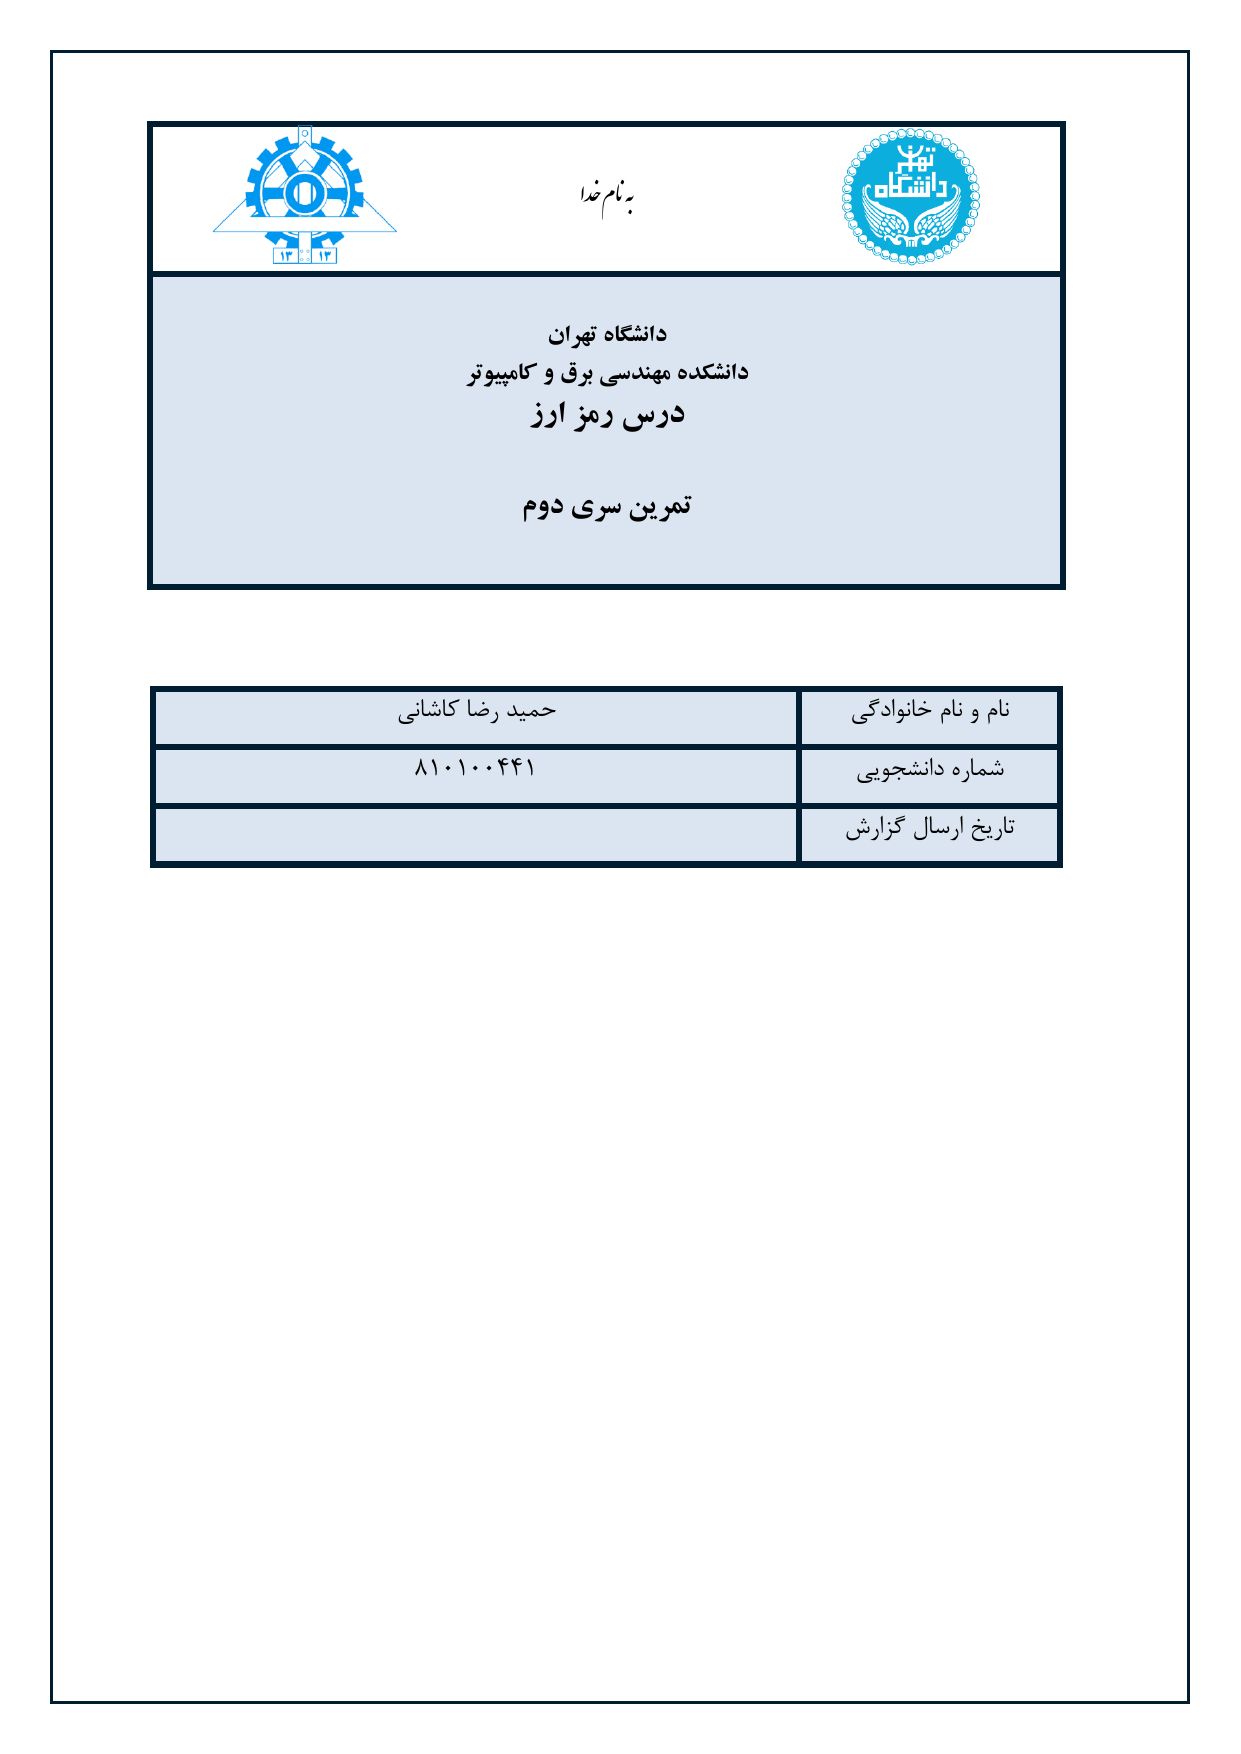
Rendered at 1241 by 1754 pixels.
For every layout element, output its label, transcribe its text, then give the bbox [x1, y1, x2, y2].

table_header [153, 127, 454, 271]
picture [841, 126, 981, 266]
picture [212, 125, 399, 265]
table_header [759, 127, 1060, 271]
table_header به نام خدا [454, 127, 759, 271]
table_header نام و نام خانوادگی [802, 692, 1057, 744]
table_cell تاریخ ارسال گزارش [802, 809, 1057, 861]
table_header حمید رضا کاشانی [156, 692, 796, 744]
table_cell دانشگاه تهران دانشکده‌ مهندسی برق و کامپیوتر درس رمز ارز تمرین سری دوم [153, 277, 1060, 584]
table_cell شماره دانشجویی [802, 750, 1057, 803]
table_cell [156, 809, 796, 861]
table_cell 810100441 [156, 750, 796, 803]
